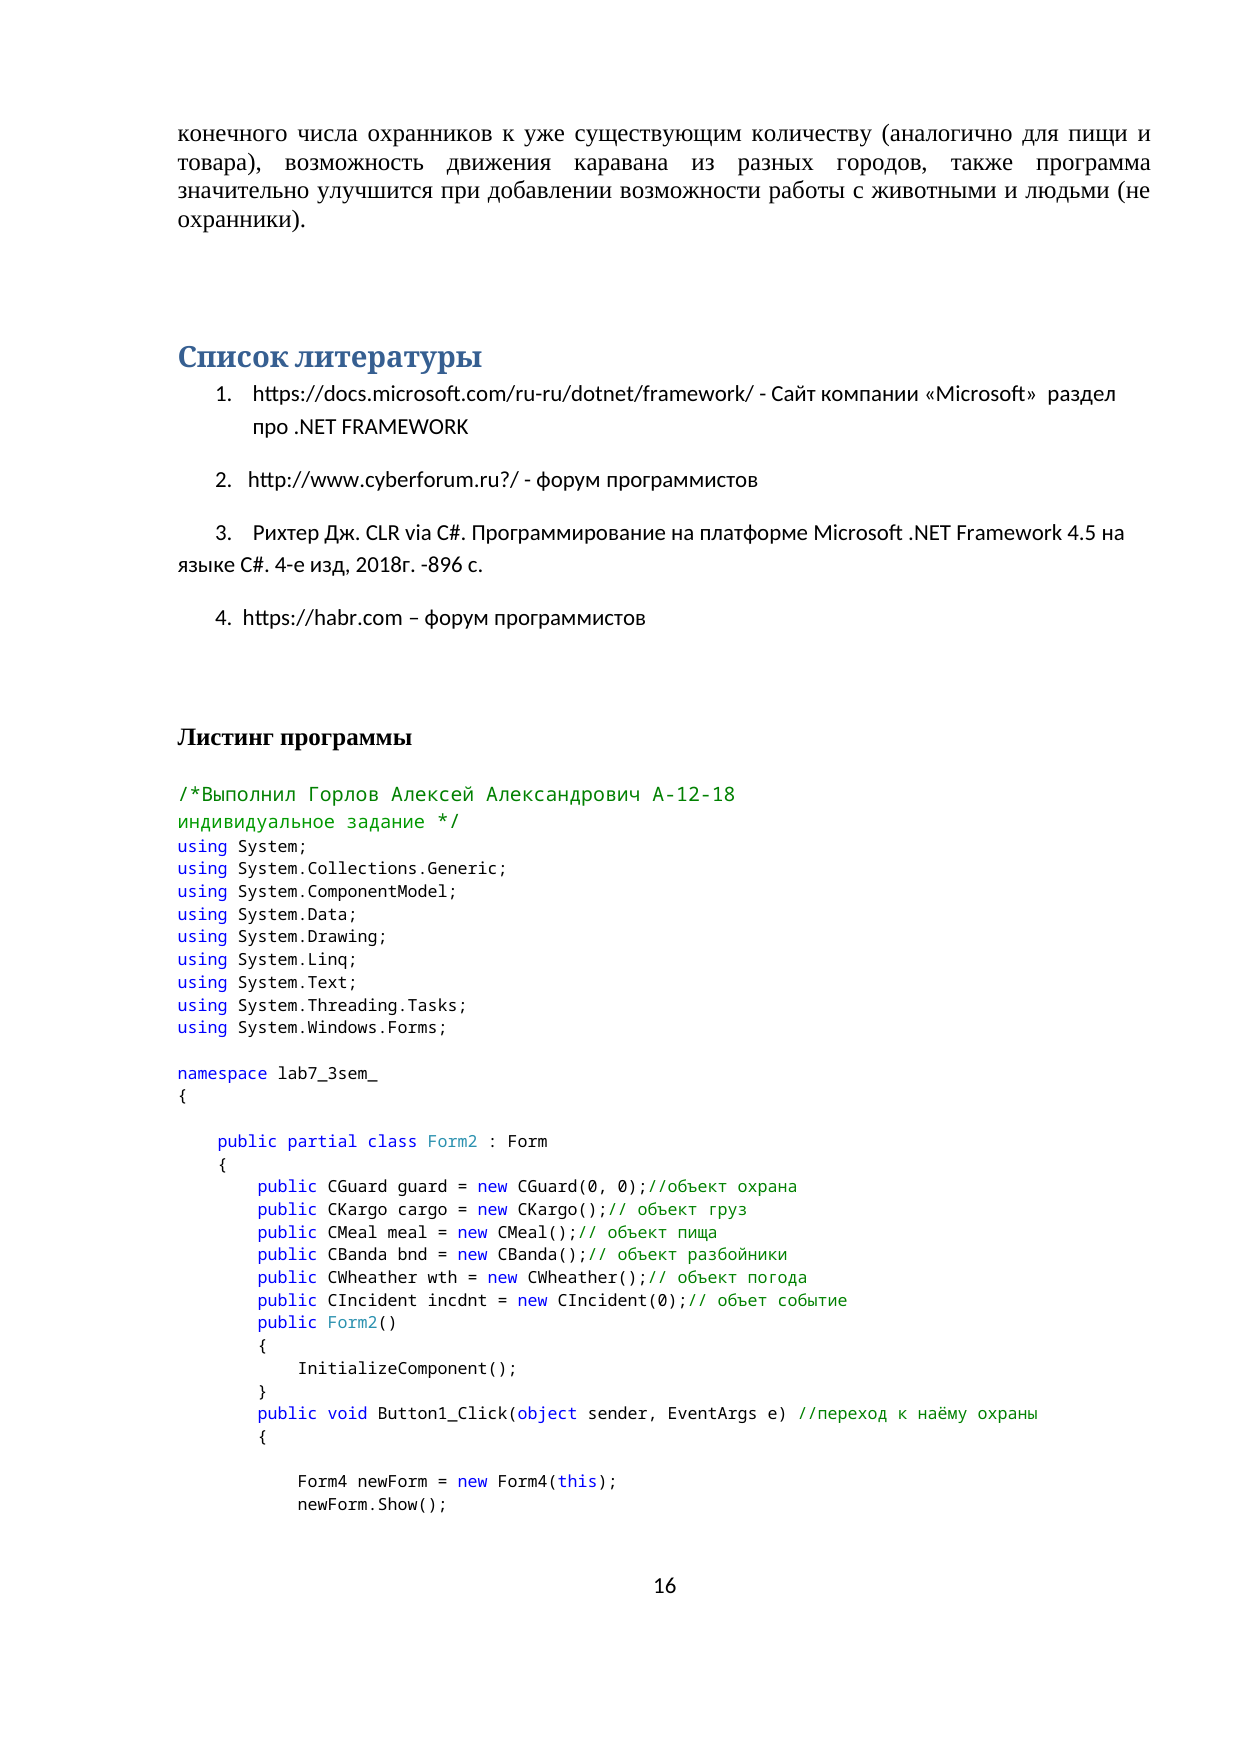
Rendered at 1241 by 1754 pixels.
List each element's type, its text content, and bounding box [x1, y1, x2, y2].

text using System.ComponentModel; [177, 879, 1152, 902]
text public Form2() [177, 1311, 1152, 1334]
text Листинг программы [177, 722, 1152, 751]
text /*Выполнил Горлов Алексей Александрович А-12-18 [177, 780, 1152, 807]
text { [177, 1084, 1152, 1107]
text public partial class Form2 : Form [177, 1129, 1152, 1152]
text InitializeComponent(); [177, 1356, 1152, 1379]
text public CBanda bnd = new CBanda();// объект разбойники [177, 1243, 1152, 1266]
text public CIncident incdnt = new CIncident(0);// объет событие [177, 1288, 1152, 1311]
text { [177, 1424, 1152, 1447]
text using System.Linq; [177, 948, 1152, 970]
text public CGuard guard = new CGuard(0, 0);//объект охрана [177, 1175, 1152, 1197]
text { [177, 1334, 1152, 1356]
text public void Button1_Click(object sender, EventArgs e) //переход к наёму охраны [177, 1402, 1152, 1424]
text using System.Text; [177, 970, 1152, 993]
text using System; [177, 834, 1152, 857]
text public CKargo cargo = new CKargo();// объект груз [177, 1197, 1152, 1220]
text namespace lab7_3sem_ [177, 1061, 1152, 1084]
text Form4 newForm = new Form4(this); [177, 1470, 1152, 1493]
text using System.Data; [177, 902, 1152, 925]
text using System.Threading.Tasks; [177, 993, 1152, 1016]
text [177, 118, 1152, 233]
text { [177, 1152, 1152, 1175]
text using System.Collections.Generic; [177, 857, 1152, 879]
text newForm.Show(); [177, 1493, 1152, 1515]
text public CMeal meal = new CMeal();// объект пища [177, 1220, 1152, 1243]
text } [177, 1379, 1152, 1402]
text public CWheather wth = new CWheather();// объект погода [177, 1266, 1152, 1288]
text индивидуальное задание */ [177, 807, 1152, 834]
text using System.Drawing; [177, 925, 1152, 948]
text using System.Windows.Forms; [177, 1016, 1152, 1038]
